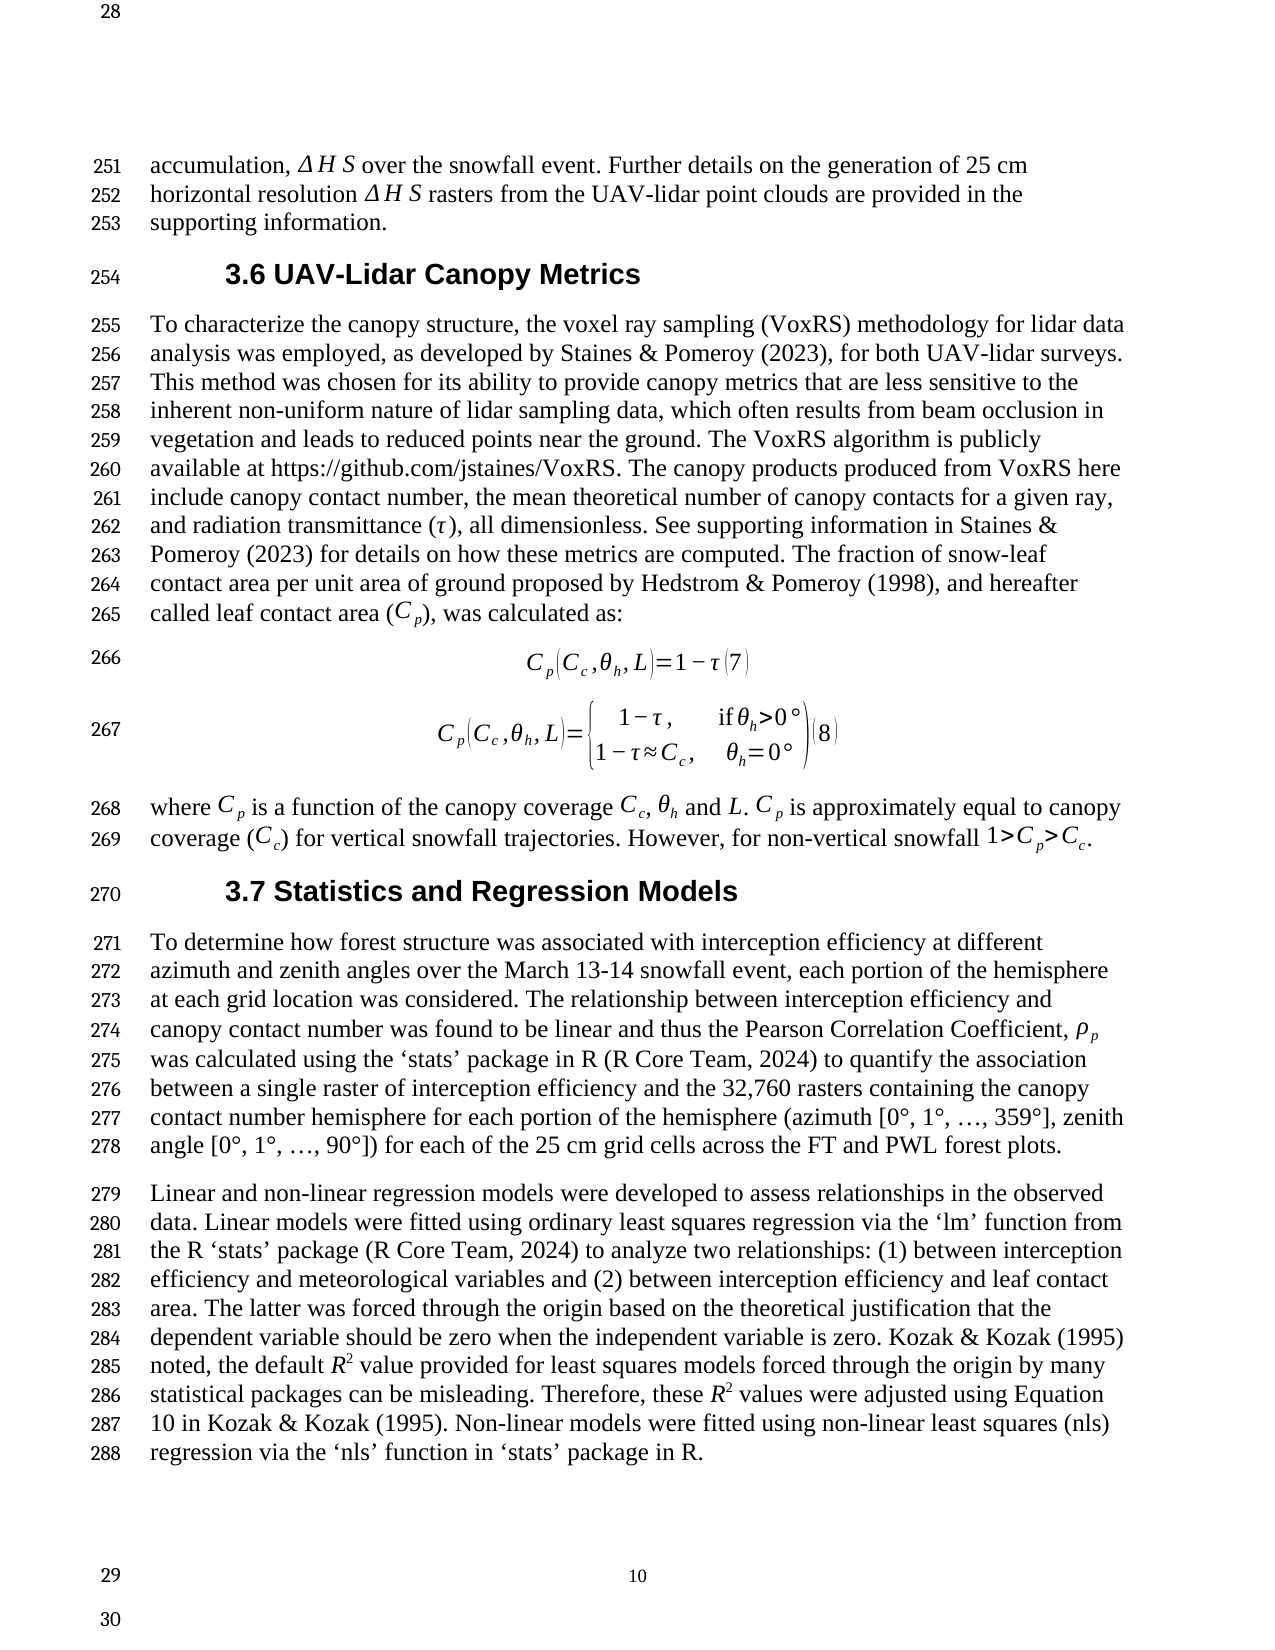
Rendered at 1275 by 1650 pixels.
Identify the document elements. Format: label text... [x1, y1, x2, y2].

subtitle 3.6 UAV-Lidar Canopy Metrics [150, 257, 1125, 291]
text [150, 150, 1125, 236]
text Linear and non-linear regression models were developed to assess relationships in the observed data. Linear models were fitted using ordinary least squares regression via the ‘lm’ function from the R ‘stats’ package (R Core Team, 2024) to analyze two relationships: (1) between interception efficiency and meteorological variables and (2) between interception efficiency and leaf contact area. The latter was forced through the origin based on the theoretical justification that the dependent variable should be zero when the independent variable is zero. Kozak & Kozak (1995) noted, the default R2 value provided for least squares models forced through the origin by many statistical packages can be misleading. Therefore, these R2 values were adjusted using Equation 10 in Kozak & Kozak (1995). Non-linear models were fitted using non-linear least squares (nls) regression via the ‘nls’ function in ‘stats’ package in R. [150, 1178, 1125, 1465]
text To determine how forest structure was associated with interception efficiency at different azimuth and zenith angles over the March 13-14 snowfall event, each portion of the hemisphere at each grid location was considered. The relationship between interception efficiency and canopy contact number was found to be linear and thus the Pearson Correlation Coefficient, was calculated using the ‘stats’ package in R (R Core Team, 2024) to quantify the association between a single raster of interception efficiency and the 32,760 rasters containing the canopy contact number hemisphere for each portion of the hemisphere (azimuth [0°, 1°, …, 359°], zenith angle [0°, 1°, …, 90°]) for each of the 25 cm grid cells across the FT and PWL forest plots. [150, 927, 1125, 1159]
text To characterize the canopy structure, the voxel ray sampling (VoxRS) methodology for lidar data analysis was employed, as developed by Staines & Pomeroy (2023), for both UAV-lidar surveys. This method was chosen for its ability to provide canopy metrics that are less sensitive to the inherent non-uniform nature of lidar sampling data, which often results from beam occlusion in vegetation and leads to reduced points near the ground. The VoxRS algorithm is publicly available at https://github.com/jstaines/VoxRS. The canopy products produced from VoxRS here include canopy contact number, the mean theoretical number of canopy contacts for a given ray, and radiation transmittance (), all dimensionless. See supporting information in Staines & Pomeroy (2023) for details on how these metrics are computed. The fraction of snow-leaf contact area per unit area of ground proposed by Hedstrom & Pomeroy (1998), and hereafter called leaf contact area (), was calculated as: [150, 309, 1125, 628]
subtitle 3.7 Statistics and Regression Models [150, 874, 1125, 908]
text where is a function of the canopy coverage , and . is approximately equal to canopy coverage () for vertical snowfall trajectories. However, for non-vertical snowfall . [150, 791, 1125, 853]
